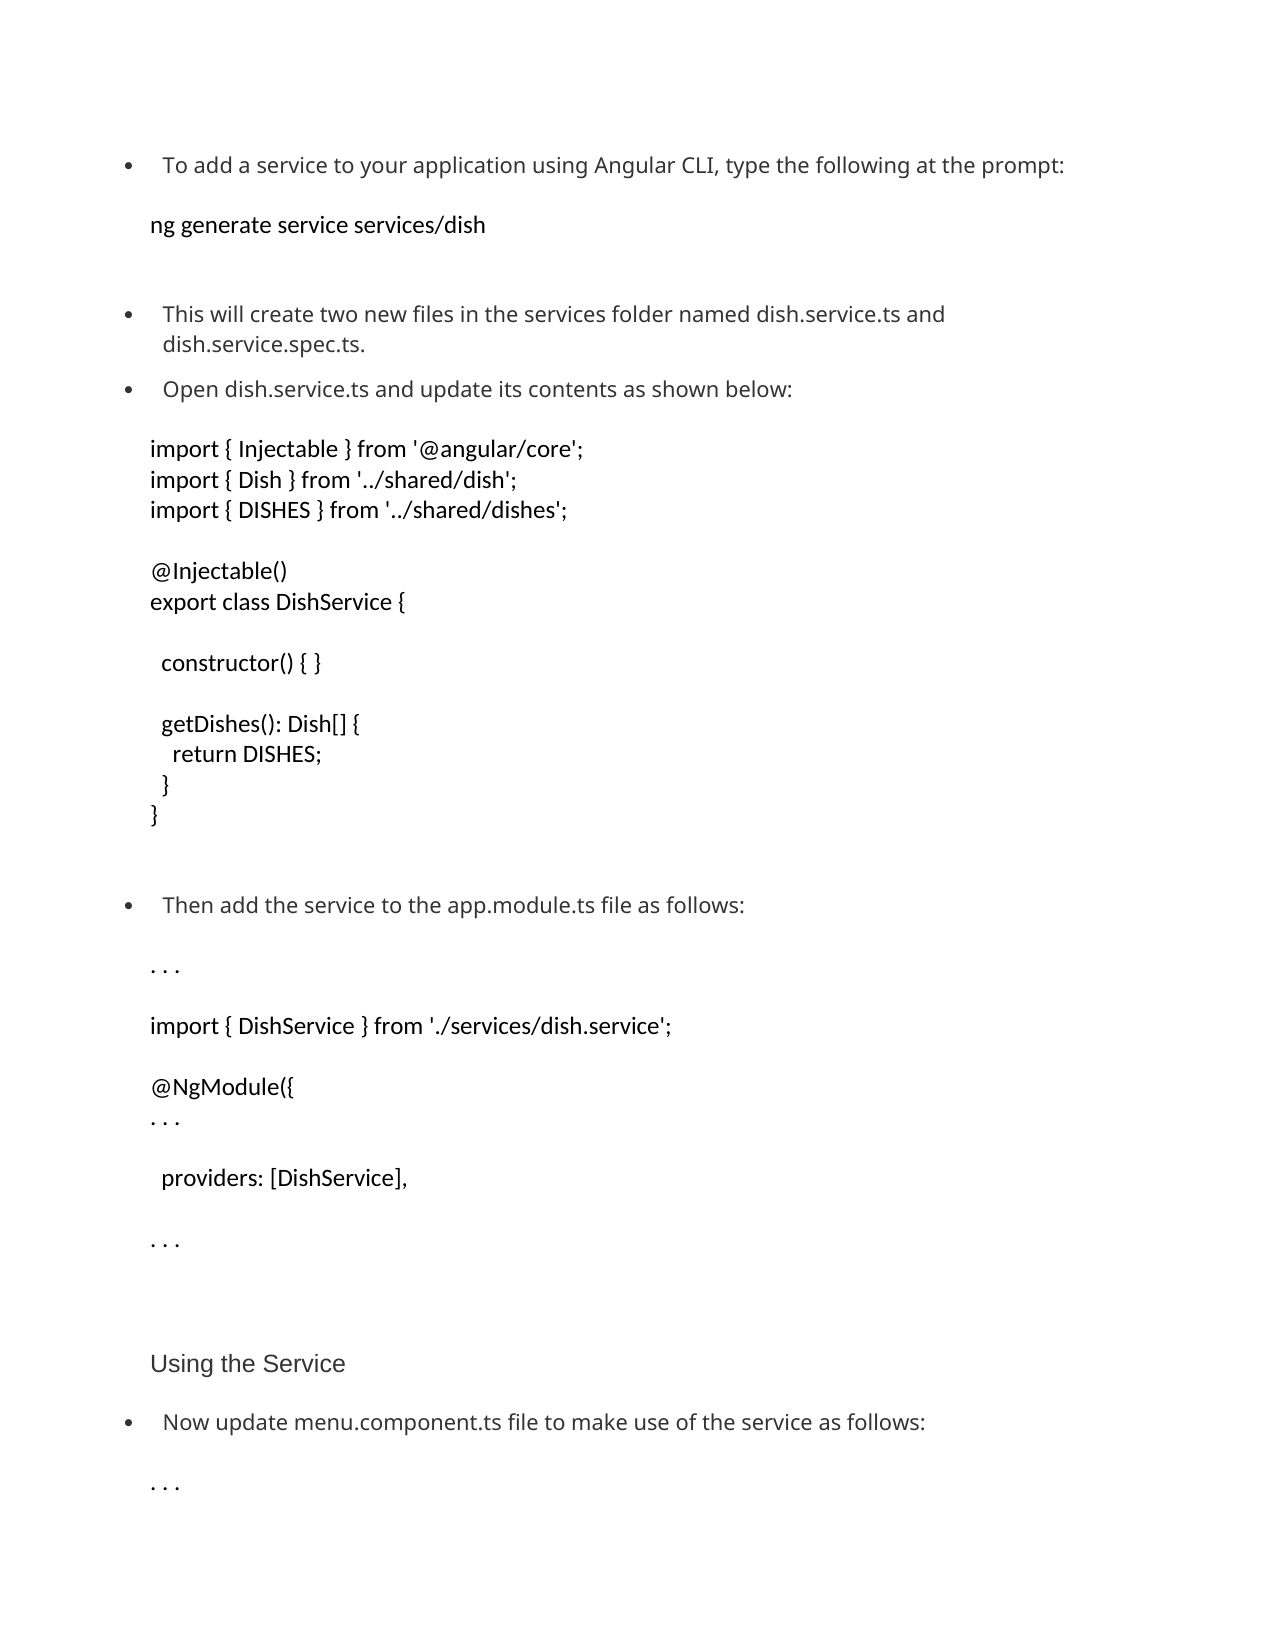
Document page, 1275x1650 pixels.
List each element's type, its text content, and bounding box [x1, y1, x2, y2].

text getDishes(): Dish[] { [150, 708, 1125, 738]
text Using the Service [150, 1341, 1125, 1378]
text providers: [DishService], [150, 1162, 1125, 1193]
list To add a service to your application using Angular CLI, type the following at the prompt: [125, 150, 1125, 180]
list This will create two new files in the services folder named dish.service.ts and dish.service.spec.ts. [125, 299, 1125, 359]
text . . . [150, 1223, 1125, 1254]
list Now update menu.component.ts file to make use of the service as follows: [125, 1407, 1125, 1437]
text constructor() { } [150, 647, 1125, 677]
text @NgModule({ [150, 1071, 1125, 1101]
text return DISHES; [150, 738, 1125, 769]
text . . . [150, 1101, 1125, 1132]
text } [150, 799, 1125, 830]
list Open dish.service.ts and update its contents as shown below: [125, 374, 1125, 404]
text @Injectable() [150, 555, 1125, 586]
text import { Injectable } from '@angular/core'; [150, 433, 1125, 464]
text import { DISHES } from '../shared/dishes'; [150, 494, 1125, 525]
text ng generate service services/dish [150, 209, 1125, 239]
text . . . [150, 949, 1125, 979]
text import { Dish } from '../shared/dish'; [150, 464, 1125, 494]
text . . . [150, 1466, 1125, 1497]
list Then add the service to the app.module.ts file as follows: [125, 890, 1125, 919]
text } [150, 769, 1125, 799]
text import { DishService } from './services/dish.service'; [150, 1010, 1125, 1040]
text export class DishService { [150, 586, 1125, 616]
